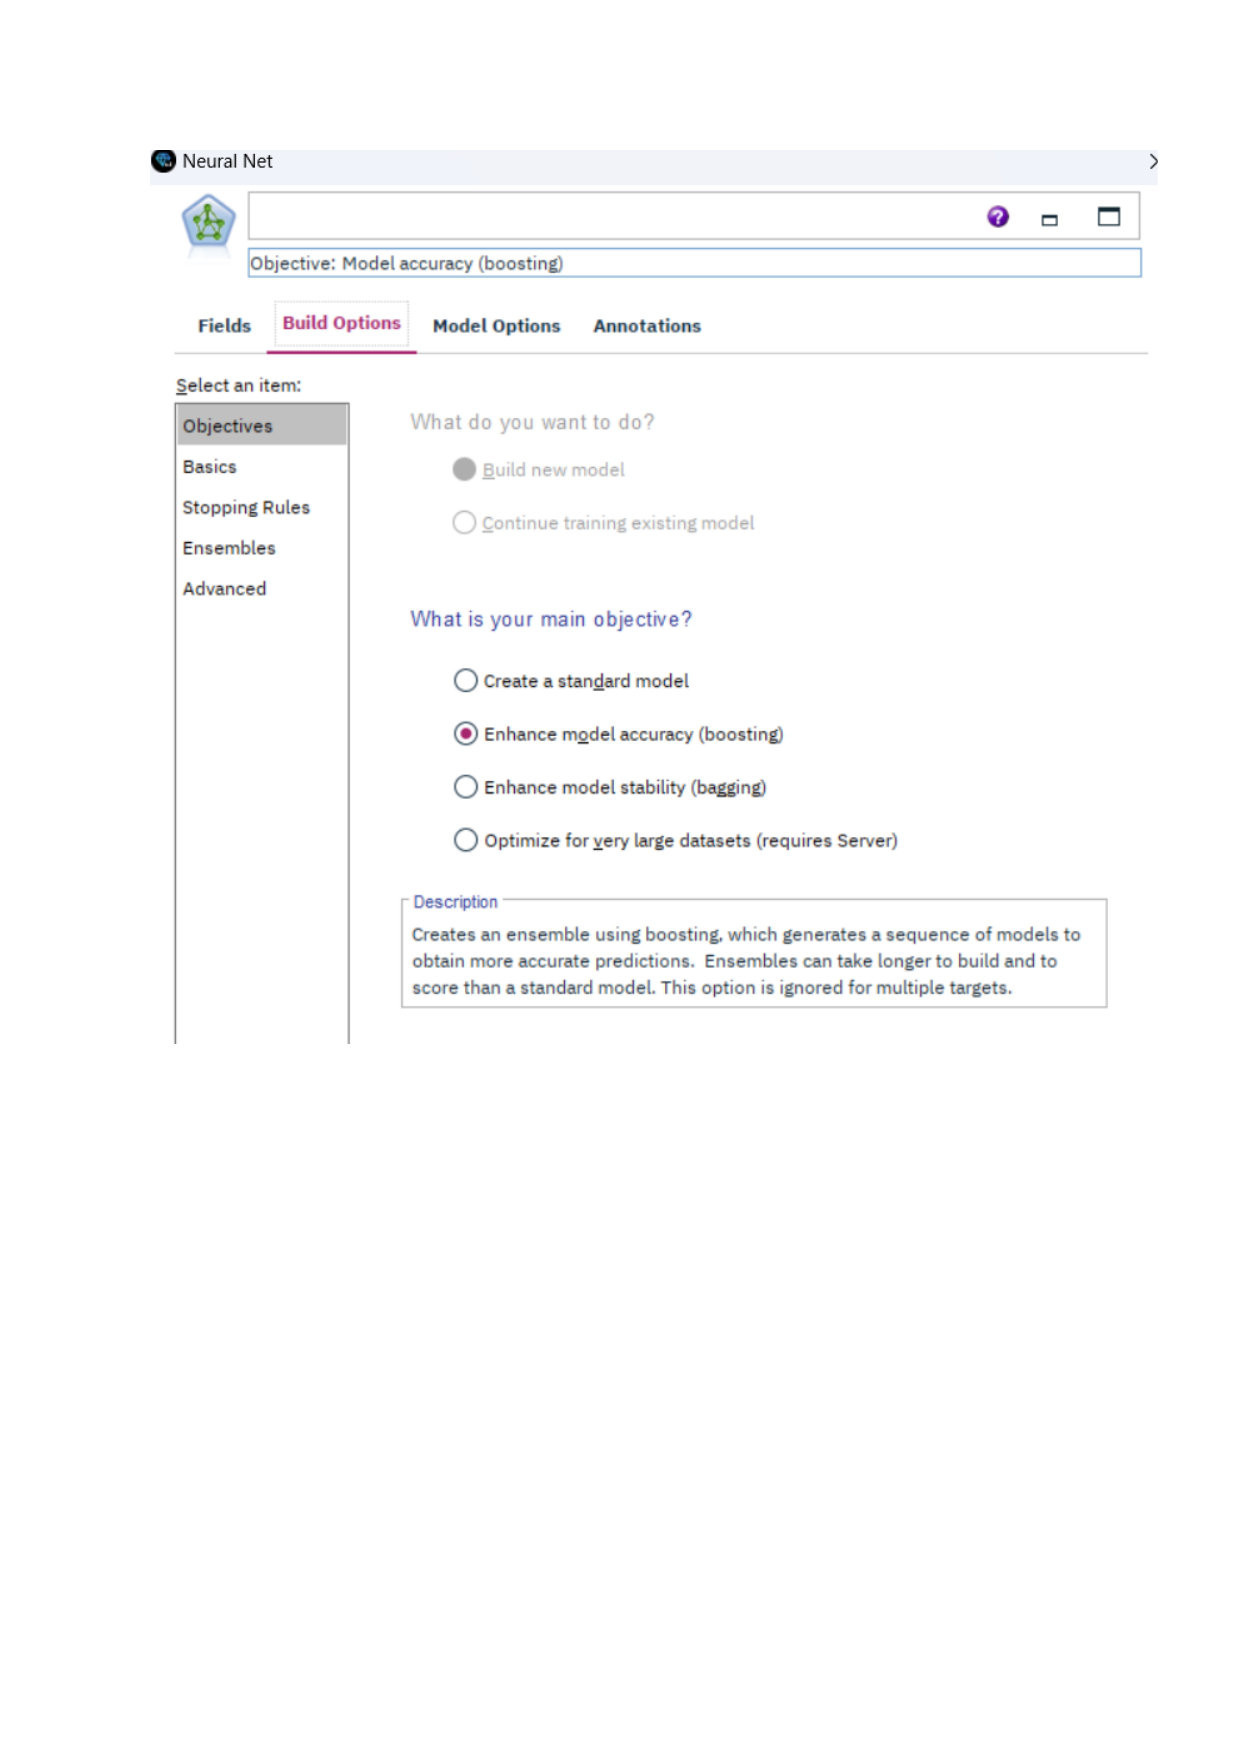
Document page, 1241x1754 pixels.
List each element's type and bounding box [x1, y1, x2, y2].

picture [150, 150, 1158, 1044]
